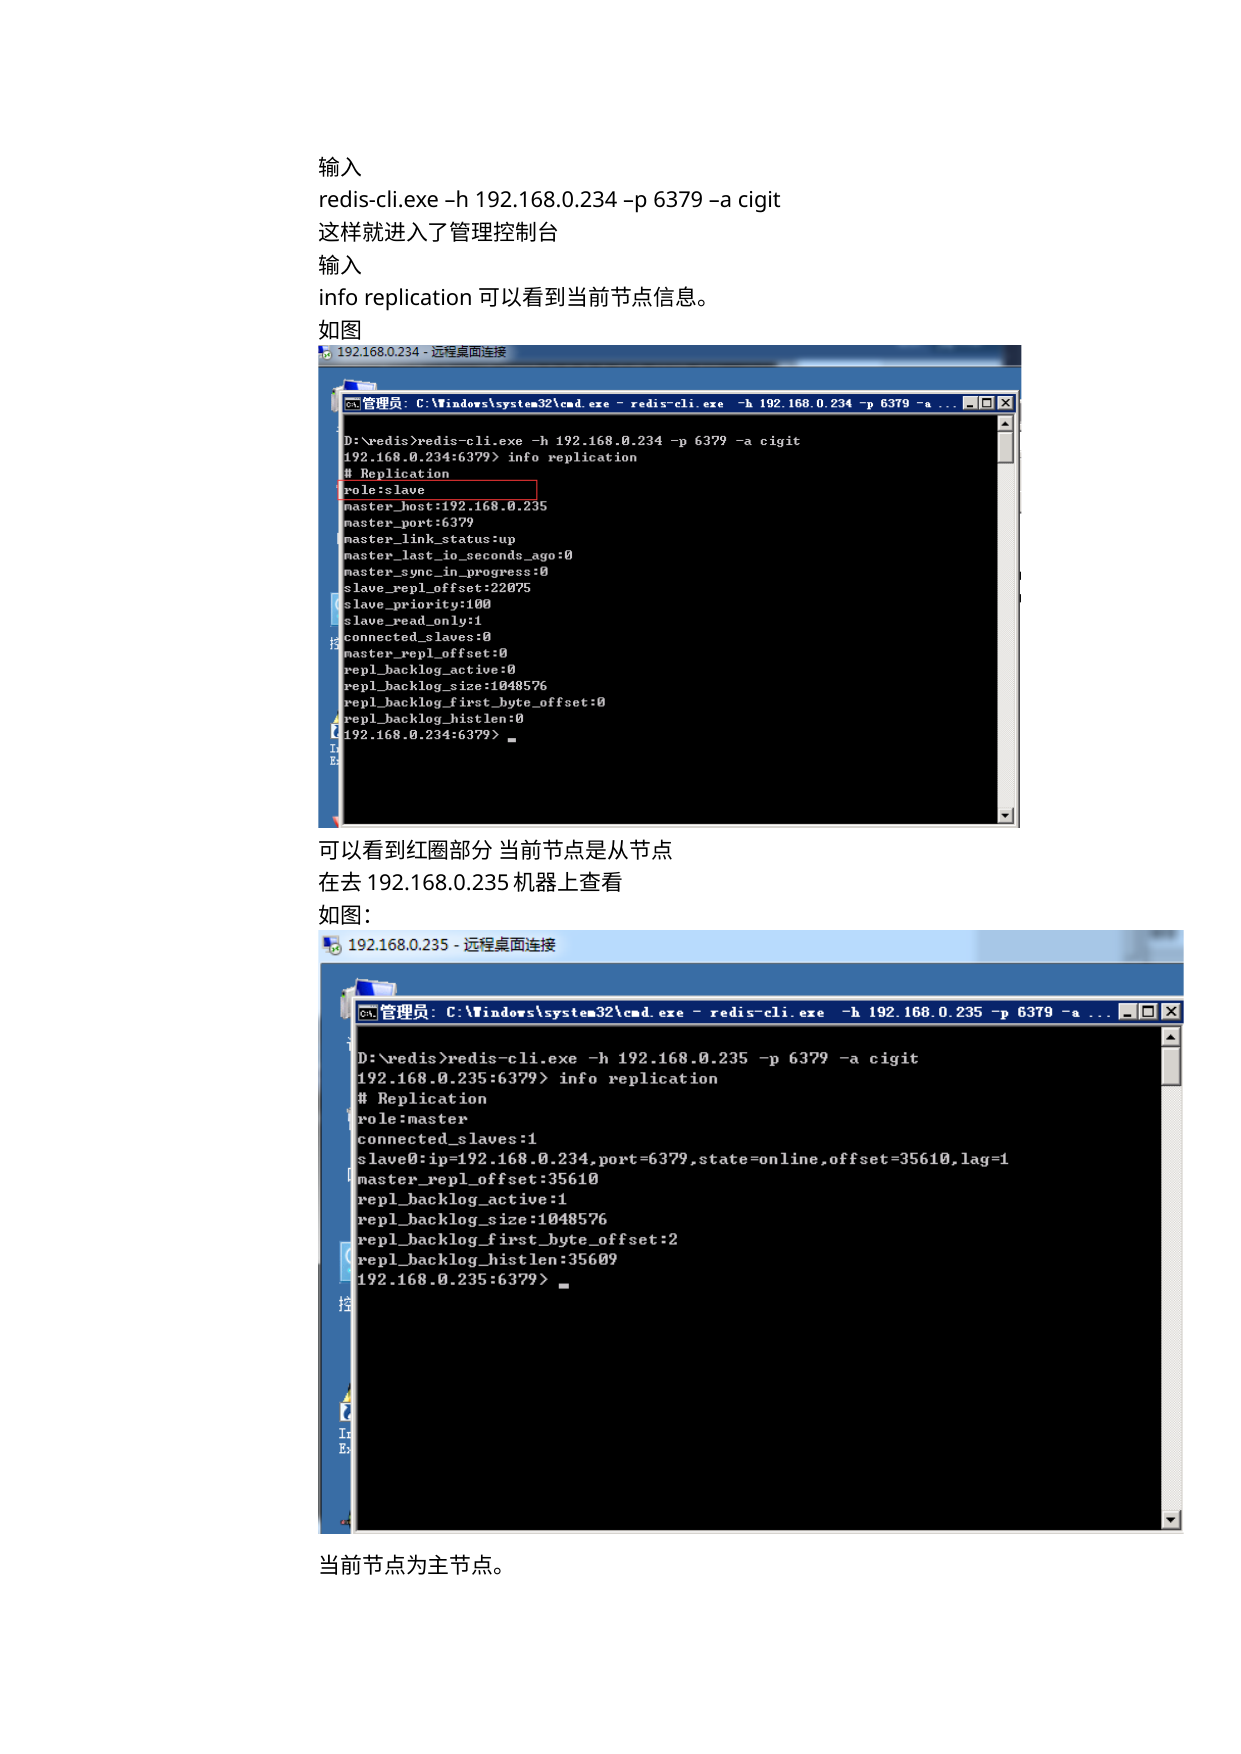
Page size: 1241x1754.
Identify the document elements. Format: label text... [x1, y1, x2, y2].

list redis-cli.exe –h 192.168.0.234 –p 6379 –a cigit [318, 182, 1053, 215]
picture [318, 930, 1184, 1534]
picture [318, 345, 1022, 828]
list info replication 可以看到当前节点信息。 [318, 280, 1053, 312]
list 这样就进入了管理控制台 [318, 215, 1053, 247]
list 如图 [318, 312, 1053, 345]
list 当前节点为主节点。 [318, 1547, 1053, 1580]
list 输入 [318, 150, 1053, 182]
list 在去192.168.0.235机器上查看 [318, 865, 1053, 897]
list 输入 [318, 247, 1053, 280]
list 如图： [318, 897, 1053, 930]
list 可以看到红圈部分 当前节点是从节点 [318, 832, 1053, 865]
